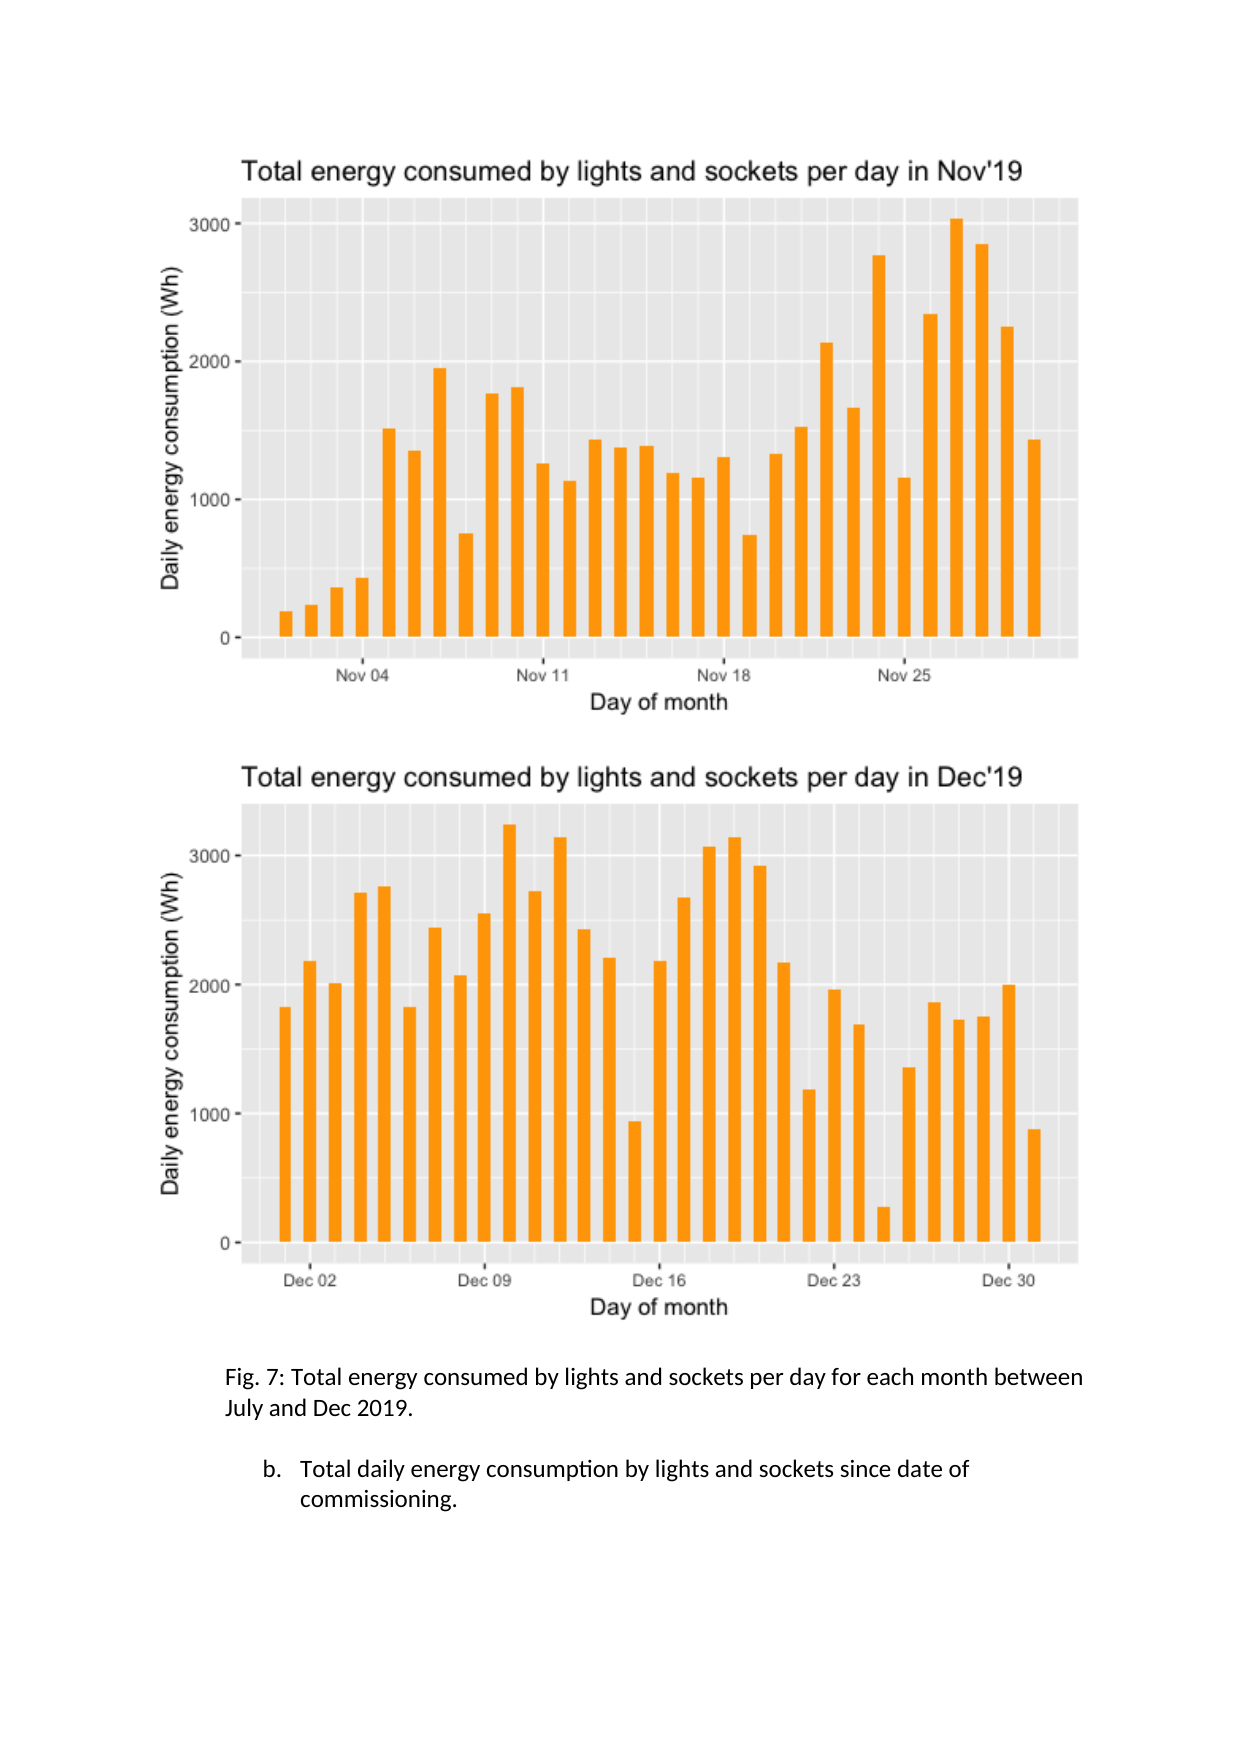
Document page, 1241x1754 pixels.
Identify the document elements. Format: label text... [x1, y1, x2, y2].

picture [150, 755, 1090, 1331]
picture [150, 150, 1090, 726]
list Fig. 7: Total energy consumed by lights and sockets per day for each month between July and Dec 2019. [225, 1361, 1090, 1422]
list Total daily energy consumption by lights and sockets since date of commissioning. [262, 1453, 1090, 1514]
